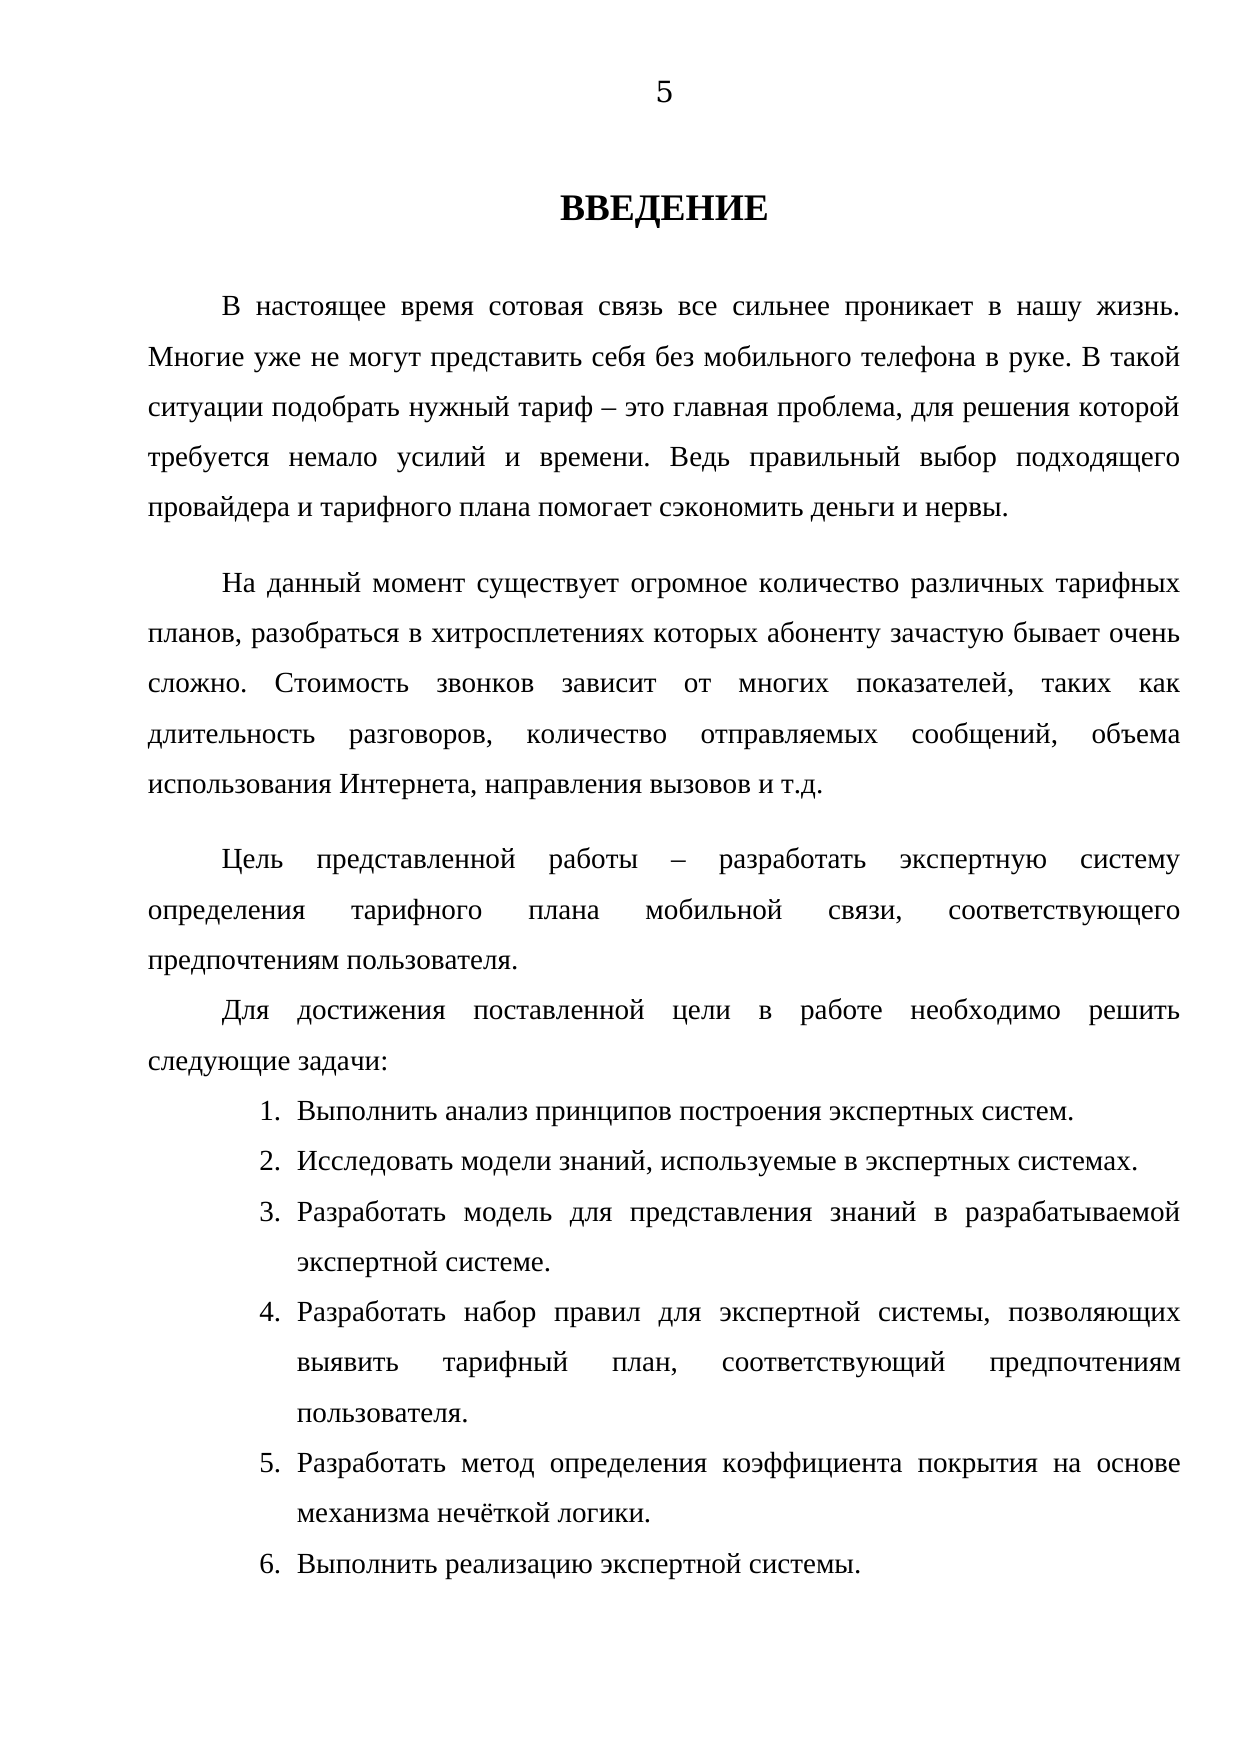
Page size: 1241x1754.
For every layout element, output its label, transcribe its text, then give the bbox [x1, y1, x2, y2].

list Разработать метод определения коэффициента покрытия на основе механизма нечёткой логики. [259, 1445, 1181, 1529]
list Выполнить реализацию экспертной системы. [259, 1546, 1181, 1579]
list Выполнить анализ принципов построения экспертных систем. [259, 1093, 1181, 1127]
text Для достижения поставленной цели в работе необходимо решить следующие задачи: [148, 992, 1181, 1076]
list Исследовать модели знаний, используемые в экспертных системах. [259, 1143, 1181, 1177]
text На данный момент существует огромное количество различных тарифных планов, разобраться в хитросплетениях которых абоненту зачастую бывает очень сложно. Стоимость звонков зависит от многих показателей, таких как длительность разговоров, количество отправляемых сообщений, объема использования Интернета, направления вызовов и т.д. [148, 565, 1181, 800]
subtitle Введение [148, 185, 1181, 228]
text В настоящее время сотовая связь все сильнее проникает в нашу жизнь. Многие уже не могут представить себя без мобильного телефона в руке. В такой ситуации подобрать нужный тариф – это главная проблема, для решения которой требуется немало усилий и времени. Ведь правильный выбор подходящего провайдера и тарифного плана помогает сэкономить деньги и нервы. [148, 288, 1181, 523]
list Разработать набор правил для экспертной системы, позволяющих выявить тарифный план, соответствующий предпочтениям пользователя. [259, 1294, 1181, 1428]
list Разработать модель для представления знаний в разрабатываемой экспертной системе. [259, 1194, 1181, 1277]
text Цель представленной работы – разработать экспертную систему определения тарифного плана мобильной связи, соответствующего предпочтениям пользователя. [148, 841, 1181, 976]
